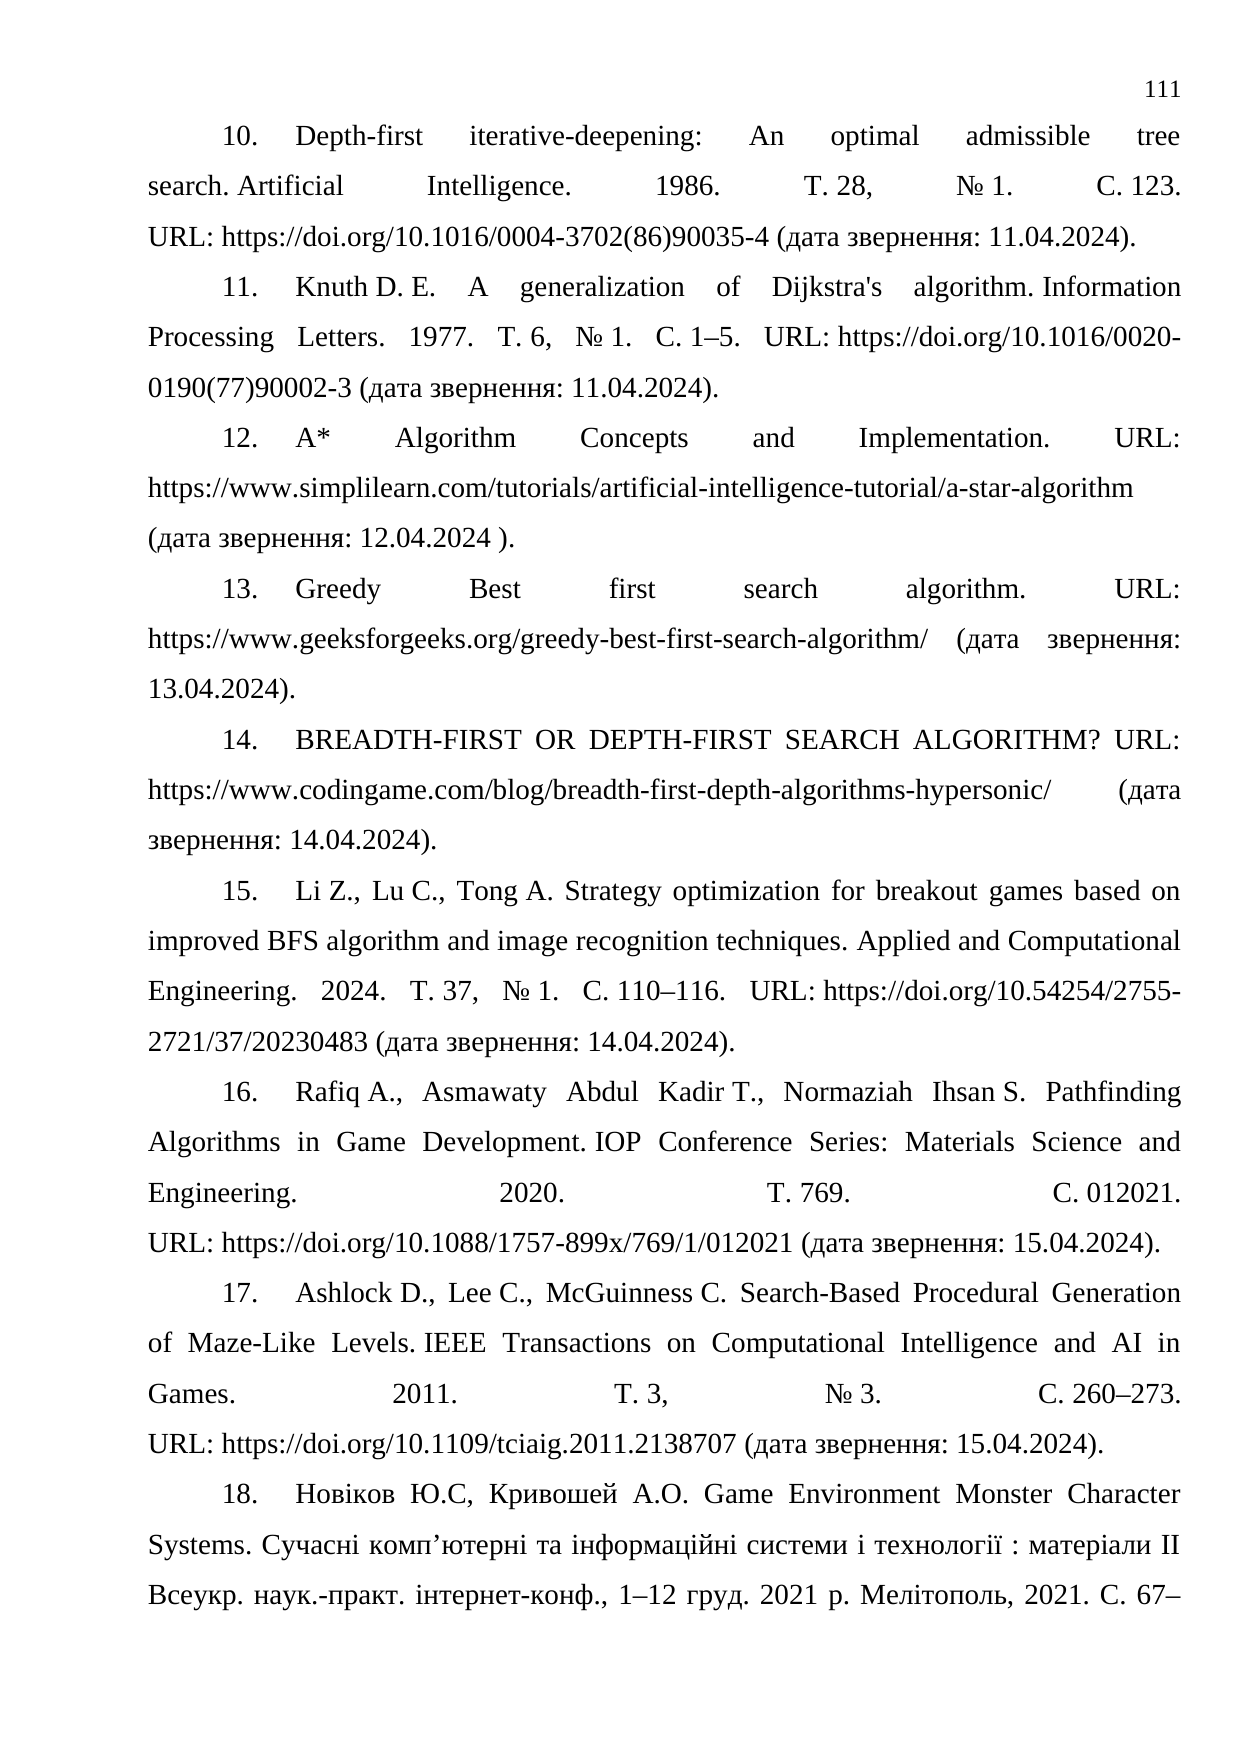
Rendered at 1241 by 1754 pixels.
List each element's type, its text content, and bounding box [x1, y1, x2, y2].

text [148, 1477, 1181, 1611]
text A* Algorithm Concepts and Implementation. URL: https://www.simplilearn.com/tutorials/artificial-intelligence-tutorial/a-star-algorithm (дата звернення: 12.04.2024 ). [148, 420, 1181, 554]
text Greedy Best first search algorithm. URL: https://www.geeksforgeeks.org/greedy-best-first-search-algorithm/ (дата звернення: 13.04.2024). [148, 571, 1181, 705]
text Ashlock D., Lee C., McGuinness C. Search-Based Procedural Generation of Maze-Like Levels. IEEE Transactions on Computational Intelligence and AI in Games. 2011. Т. 3, № 3. С. 260–273. URL: https://doi.org/10.1109/tciaig.2011.2138707 (дата звернення: 15.04.2024). [148, 1275, 1181, 1460]
text BREADTH-FIRST OR DEPTH-FIRST SEARCH ALGORITHM? URL: https://www.codingame.com/blog/breadth-first-depth-algorithms-hypersonic/ (дата звернення: 14.04.2024). [148, 722, 1181, 856]
text Depth-first iterative-deepening: An optimal admissible tree search. Artificial Intelligence. 1986. Т. 28, № 1. С. 123. URL: https://doi.org/10.1016/0004-3702(86)90035-4 (дата звернення: 11.04.2024). [148, 118, 1181, 252]
text Li Z., Lu C., Tong A. Strategy optimization for breakout games based on improved BFS algorithm and image recognition techniques. Applied and Computational Engineering. 2024. Т. 37, № 1. С. 110–116. URL: https://doi.org/10.54254/2755-2721/37/20230483 (дата звернення: 14.04.2024). [148, 873, 1181, 1057]
text Knuth D. E. A generalization of Dijkstra's algorithm. Information Processing Letters. 1977. Т. 6, № 1. С. 1–5. URL: https://doi.org/10.1016/0020-0190(77)90002-3 (дата звернення: 11.04.2024). [148, 269, 1181, 403]
text Rafiq A., Asmawaty Abdul Kadir T., Normaziah Ihsan S. Pathfinding Algorithms in Game Development. IOP Conference Series: Materials Science and Engineering. 2020. Т. 769. С. 012021. URL: https://doi.org/10.1088/1757-899x/769/1/012021 (дата звернення: 15.04.2024). [148, 1074, 1181, 1258]
